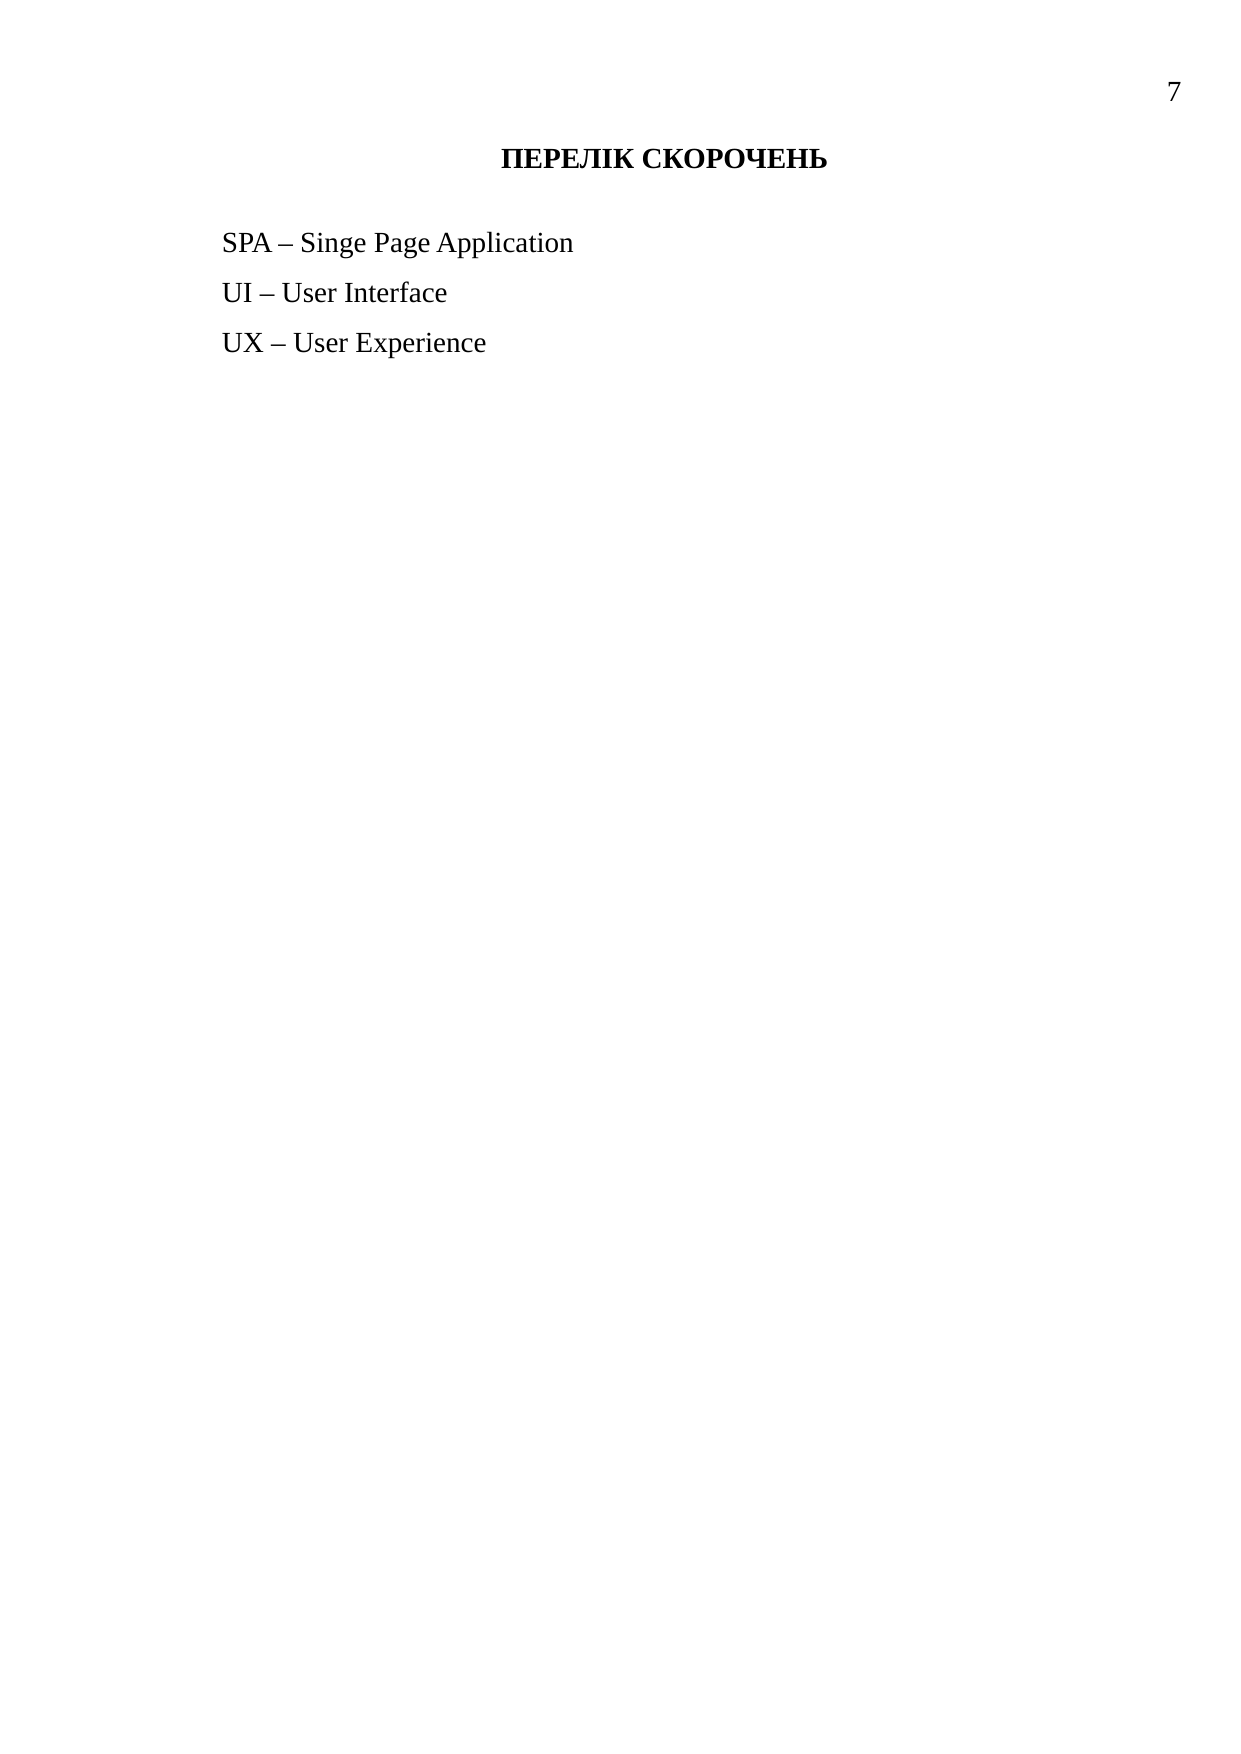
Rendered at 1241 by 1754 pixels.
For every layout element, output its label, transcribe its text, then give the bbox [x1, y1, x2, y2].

text UI – User Interface [148, 275, 1181, 309]
text SPA – Singe Page Application [148, 225, 1181, 258]
text ПЕРЕЛІК СКОРОЧЕНЬ [148, 141, 1181, 174]
text UX – User Experience [148, 325, 1181, 359]
